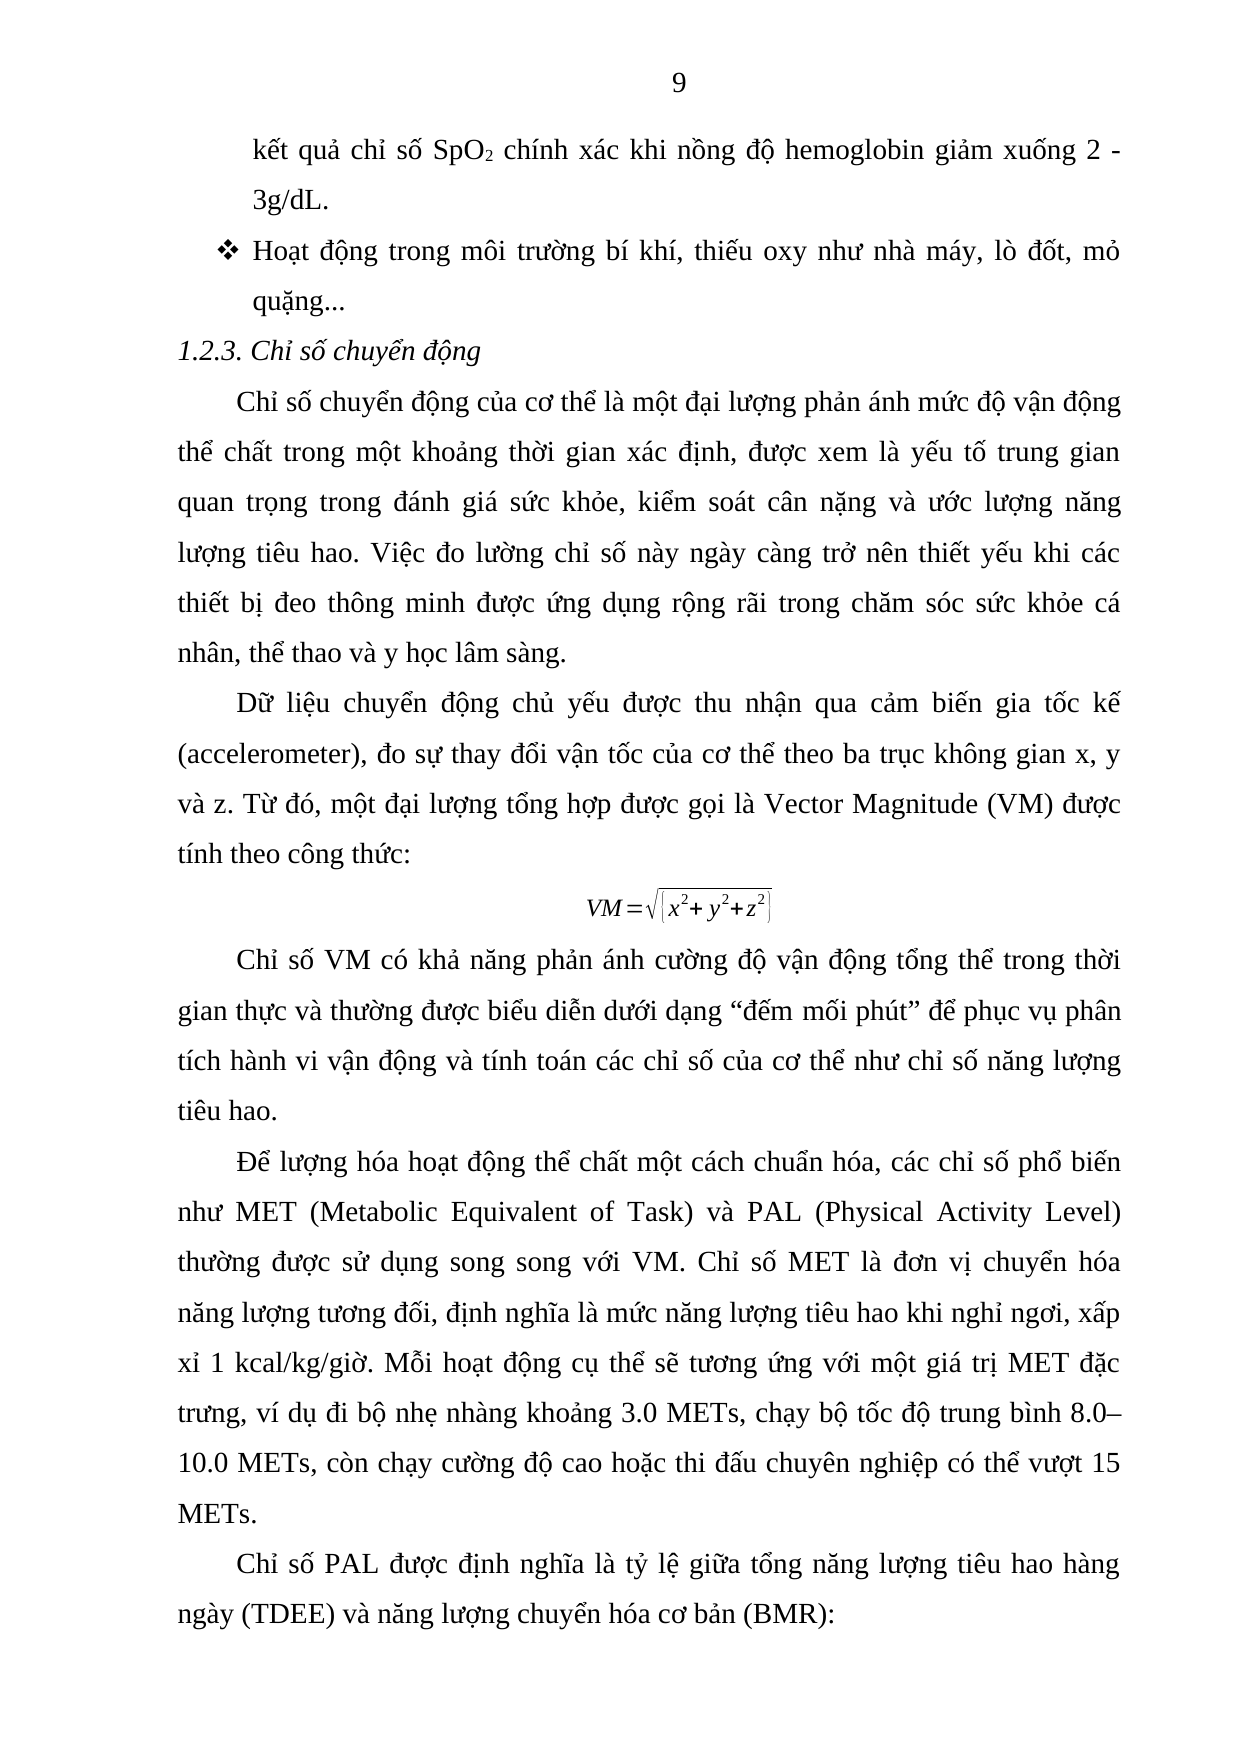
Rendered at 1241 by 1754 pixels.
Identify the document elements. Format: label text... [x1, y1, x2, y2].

text ​ [177, 887, 1122, 924]
text Chỉ số PAL được định nghĩa là tỷ lệ giữa tổng năng lượng tiêu hao hàng ngày (TDEE) và năng lượng chuyển hóa cơ bản (BMR): [177, 1546, 1122, 1630]
text Chỉ số chuyển động của cơ thể là một đại lượng phản ánh mức độ vận động thể chất trong một khoảng thời gian xác định, được xem là yếu tố trung gian quan trọng trong đánh giá sức khỏe, kiểm soát cân nặng và ước lượng năng lượng tiêu hao. Việc đo lường chỉ số này ngày càng trở nên thiết yếu khi các thiết bị đeo thông minh được ứng dụng rộng rãi trong chăm sóc sức khỏe cá nhân, thể thao và y học lâm sàng. [177, 384, 1122, 669]
subtitle 1.2.3. Chỉ số chuyển động [177, 333, 1122, 367]
list Hoạt động trong môi trường bí khí, thiếu oxy như nhà máy, lò đốt, mỏ quặng... [215, 233, 1122, 317]
text Dữ liệu chuyển động chủ yếu được thu nhận qua cảm biến gia tốc kế (accelerometer), đo sự thay đổi vận tốc của cơ thể theo ba trục không gian x, y và z. Từ đó, một đại lượng tổng hợp được gọi là Vector Magnitude (VM) được tính theo công thức: [177, 686, 1122, 870]
text Để lượng hóa hoạt động thể chất một cách chuẩn hóa, các chỉ số phổ biến như MET (Metabolic Equivalent of Task) và PAL (Physical Activity Level) thường được sử dụng song song với VM. Chỉ số MET là đơn vị chuyển hóa năng lượng tương đối, định nghĩa là mức năng lượng tiêu hao khi nghỉ ngơi, xấp xỉ 1 kcal/kg/giờ. Mỗi hoạt động cụ thể sẽ tương ứng với một giá trị MET đặc trưng, ví dụ đi bộ nhẹ nhàng khoảng 3.0 METs, chạy bộ tốc độ trung bình 8.0–10.0 METs, còn chạy cường độ cao hoặc thi đấu chuyên nghiệp có thể vượt 15 METs. [177, 1144, 1122, 1529]
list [215, 132, 1122, 216]
text Chỉ số VM có khả năng phản ánh cường độ vận động tổng thể trong thời gian thực và thường được biểu diễn dưới dạng “đếm mối phút” để phục vụ phân tích hành vi vận động và tính toán các chỉ số của cơ thể như chỉ số năng lượng tiêu hao. [177, 942, 1122, 1127]
